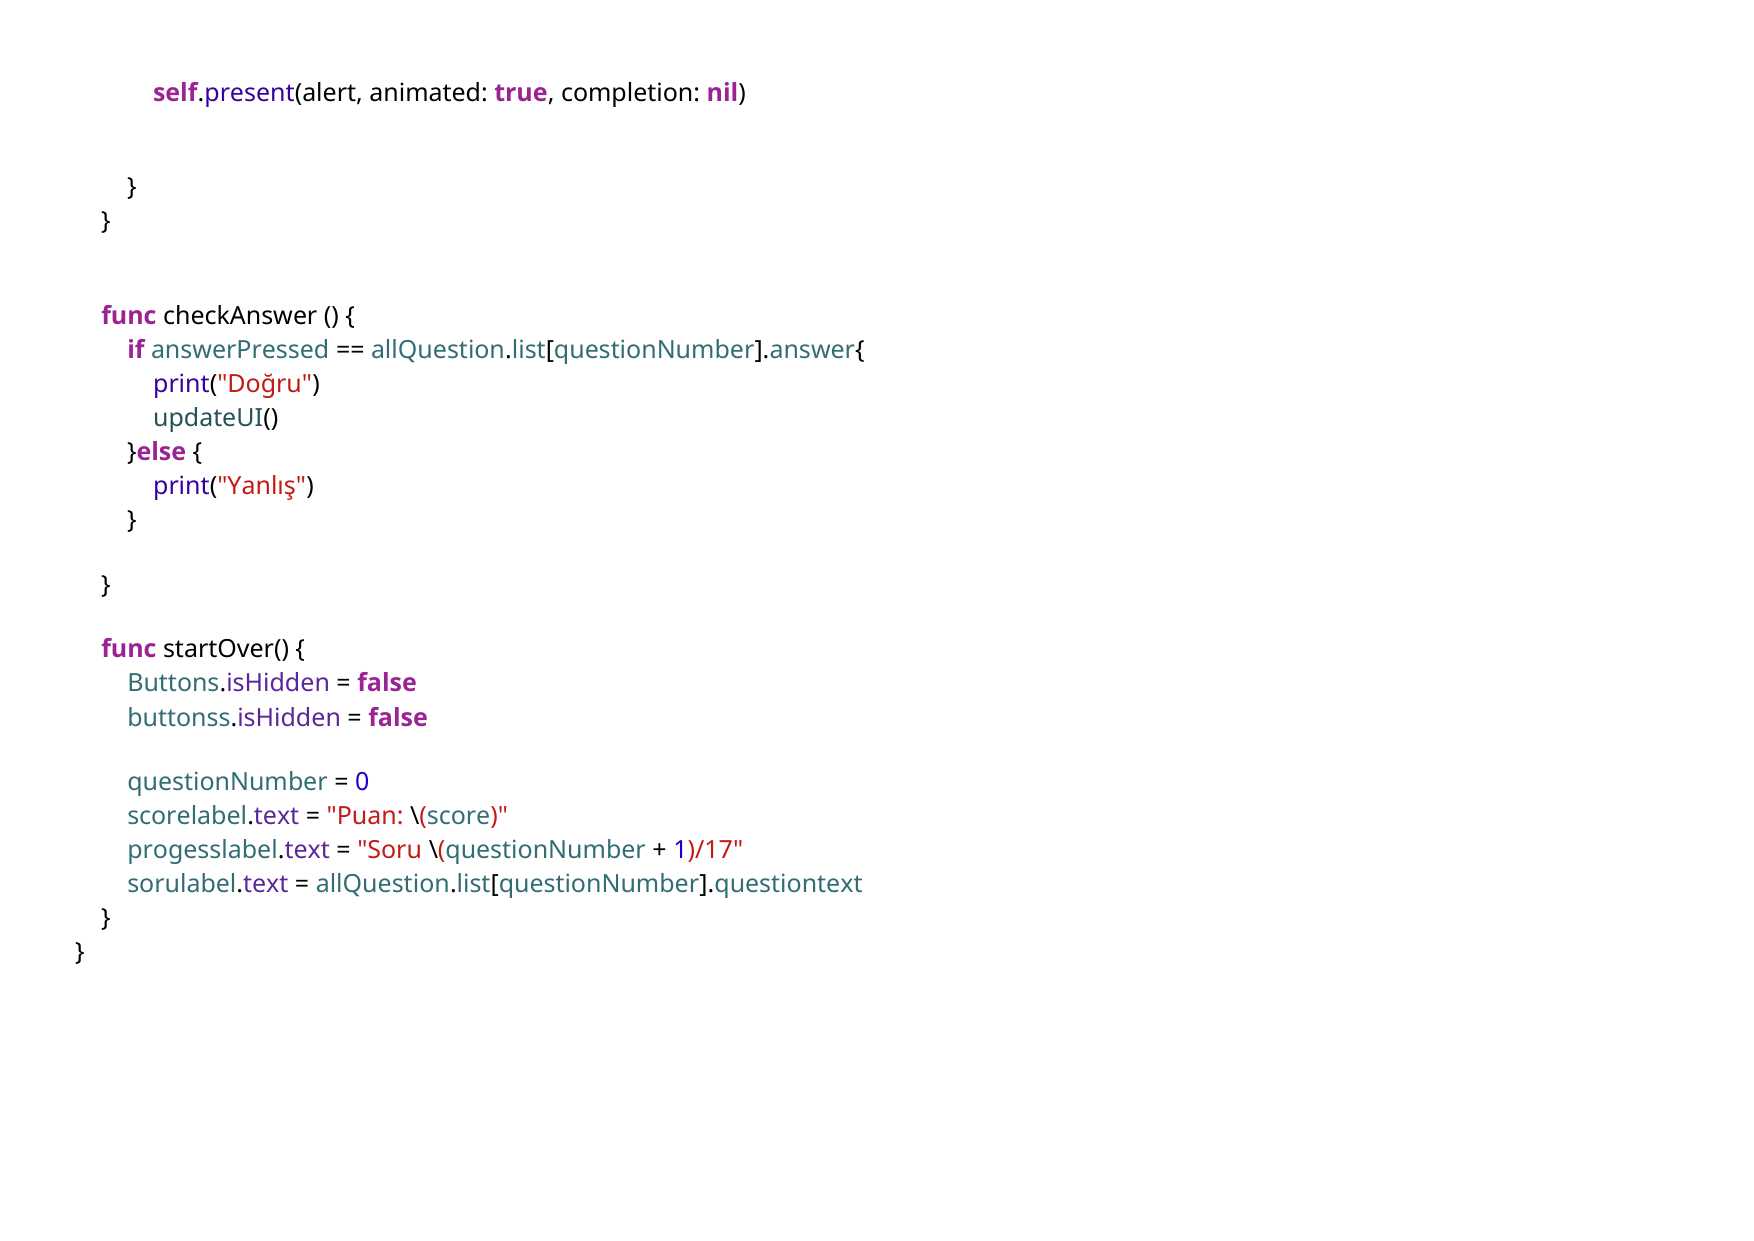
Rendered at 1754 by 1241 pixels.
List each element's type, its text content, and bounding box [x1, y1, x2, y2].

text } [75, 168, 1679, 202]
text sorulabel.text = allQuestion.list[questionNumber].questiontext [75, 866, 1679, 900]
text func startOver() { [75, 631, 1679, 665]
text }else { [75, 434, 1679, 468]
text } [75, 566, 1679, 601]
text print("Doğru") [75, 366, 1679, 400]
text if answerPressed == allQuestion.list[questionNumber].answer{ [75, 332, 1679, 366]
text func checkAnswer () { [75, 297, 1679, 332]
text scorelabel.text = "Puan: \(score)" [75, 798, 1679, 832]
text buttonss.isHidden = false [75, 699, 1679, 733]
text updateUI() [75, 400, 1679, 434]
text self.present(alert, animated: true, completion: nil) [75, 75, 1679, 109]
text } [75, 900, 1679, 934]
text Buttons.isHidden = false [75, 665, 1679, 699]
text progesslabel.text = "Soru \(questionNumber + 1)/17" [75, 832, 1679, 866]
text print("Yanlış") [75, 468, 1679, 502]
text } [75, 202, 1679, 236]
text questionNumber = 0 [75, 764, 1679, 798]
text } [75, 934, 1679, 968]
text } [75, 502, 1679, 536]
